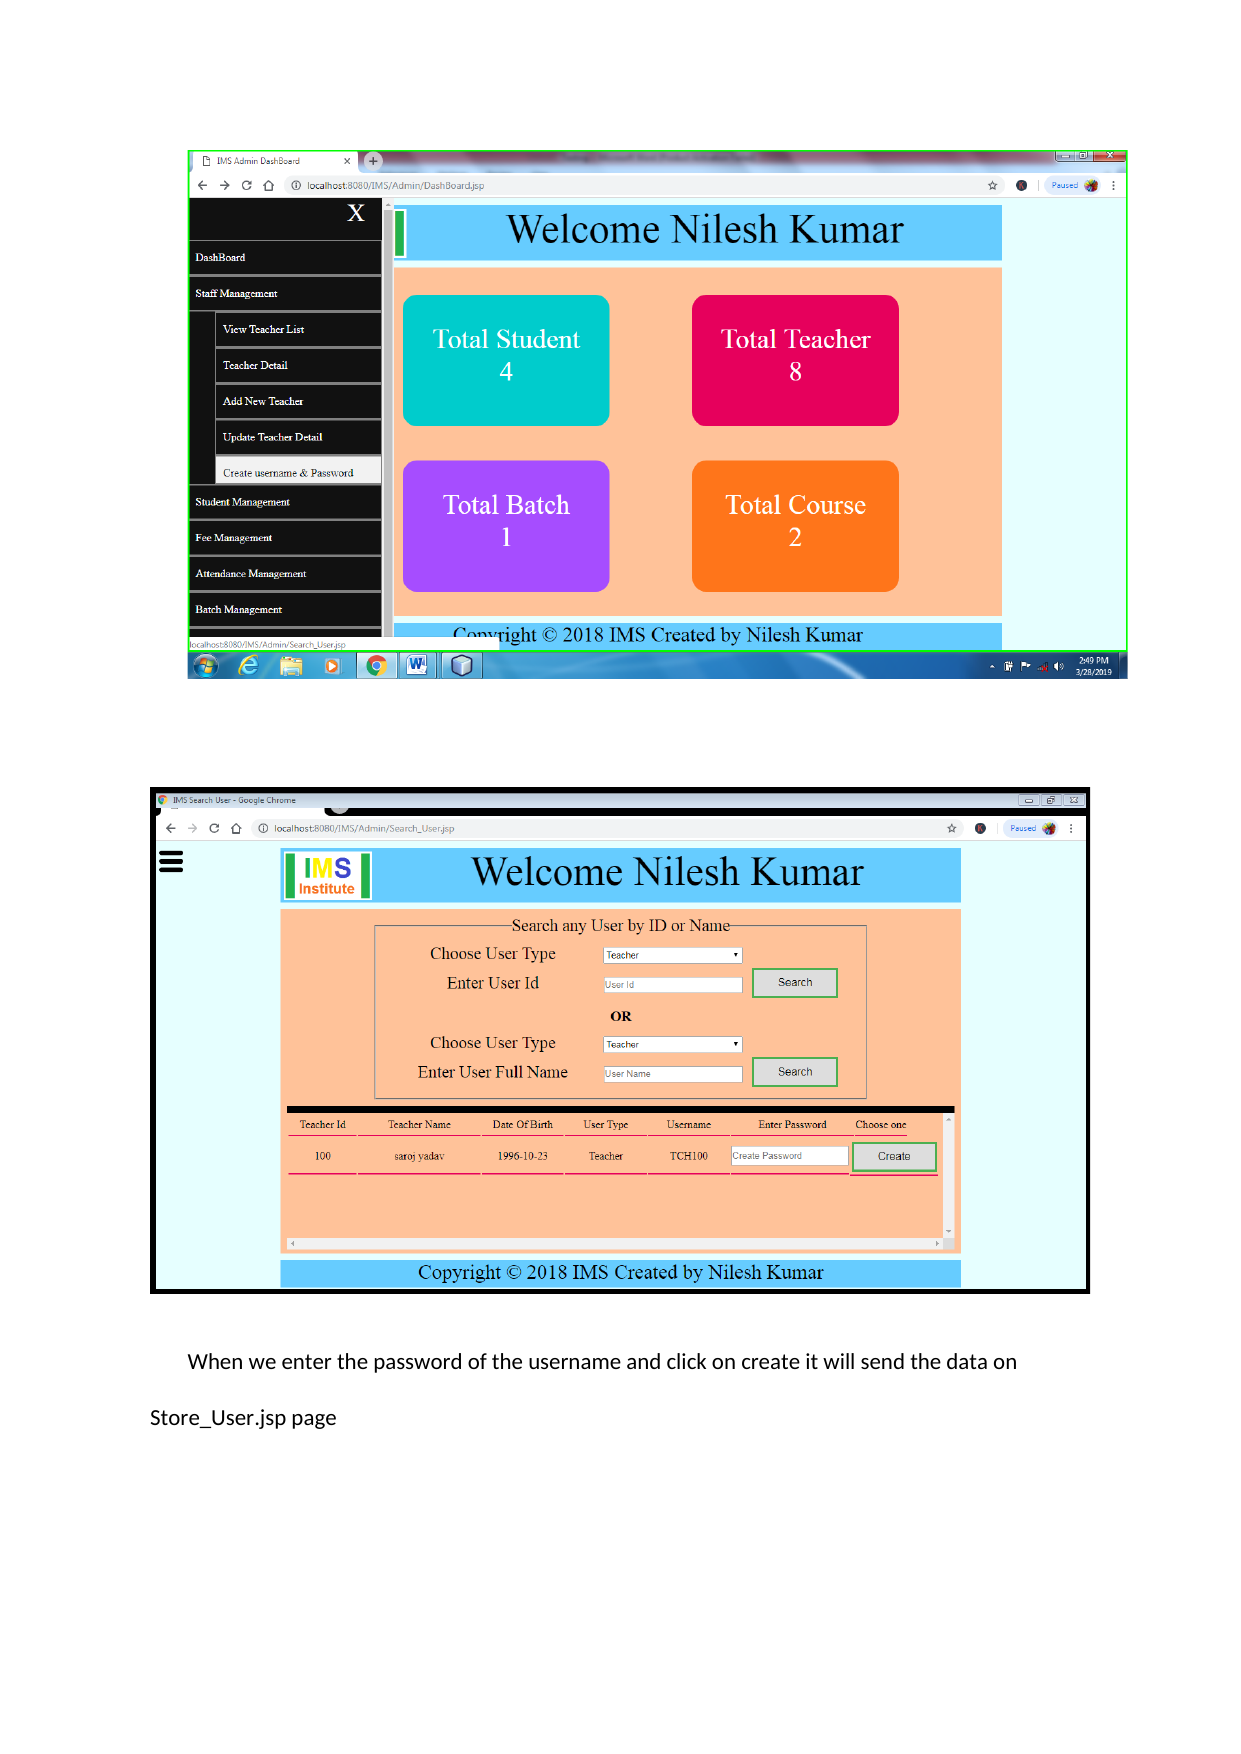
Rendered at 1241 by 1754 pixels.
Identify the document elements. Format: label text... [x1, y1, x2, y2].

picture [187, 150, 1128, 679]
text When we enter the password of the username and click on create it will send the data on Store_User.jsp page [150, 1347, 1090, 1431]
